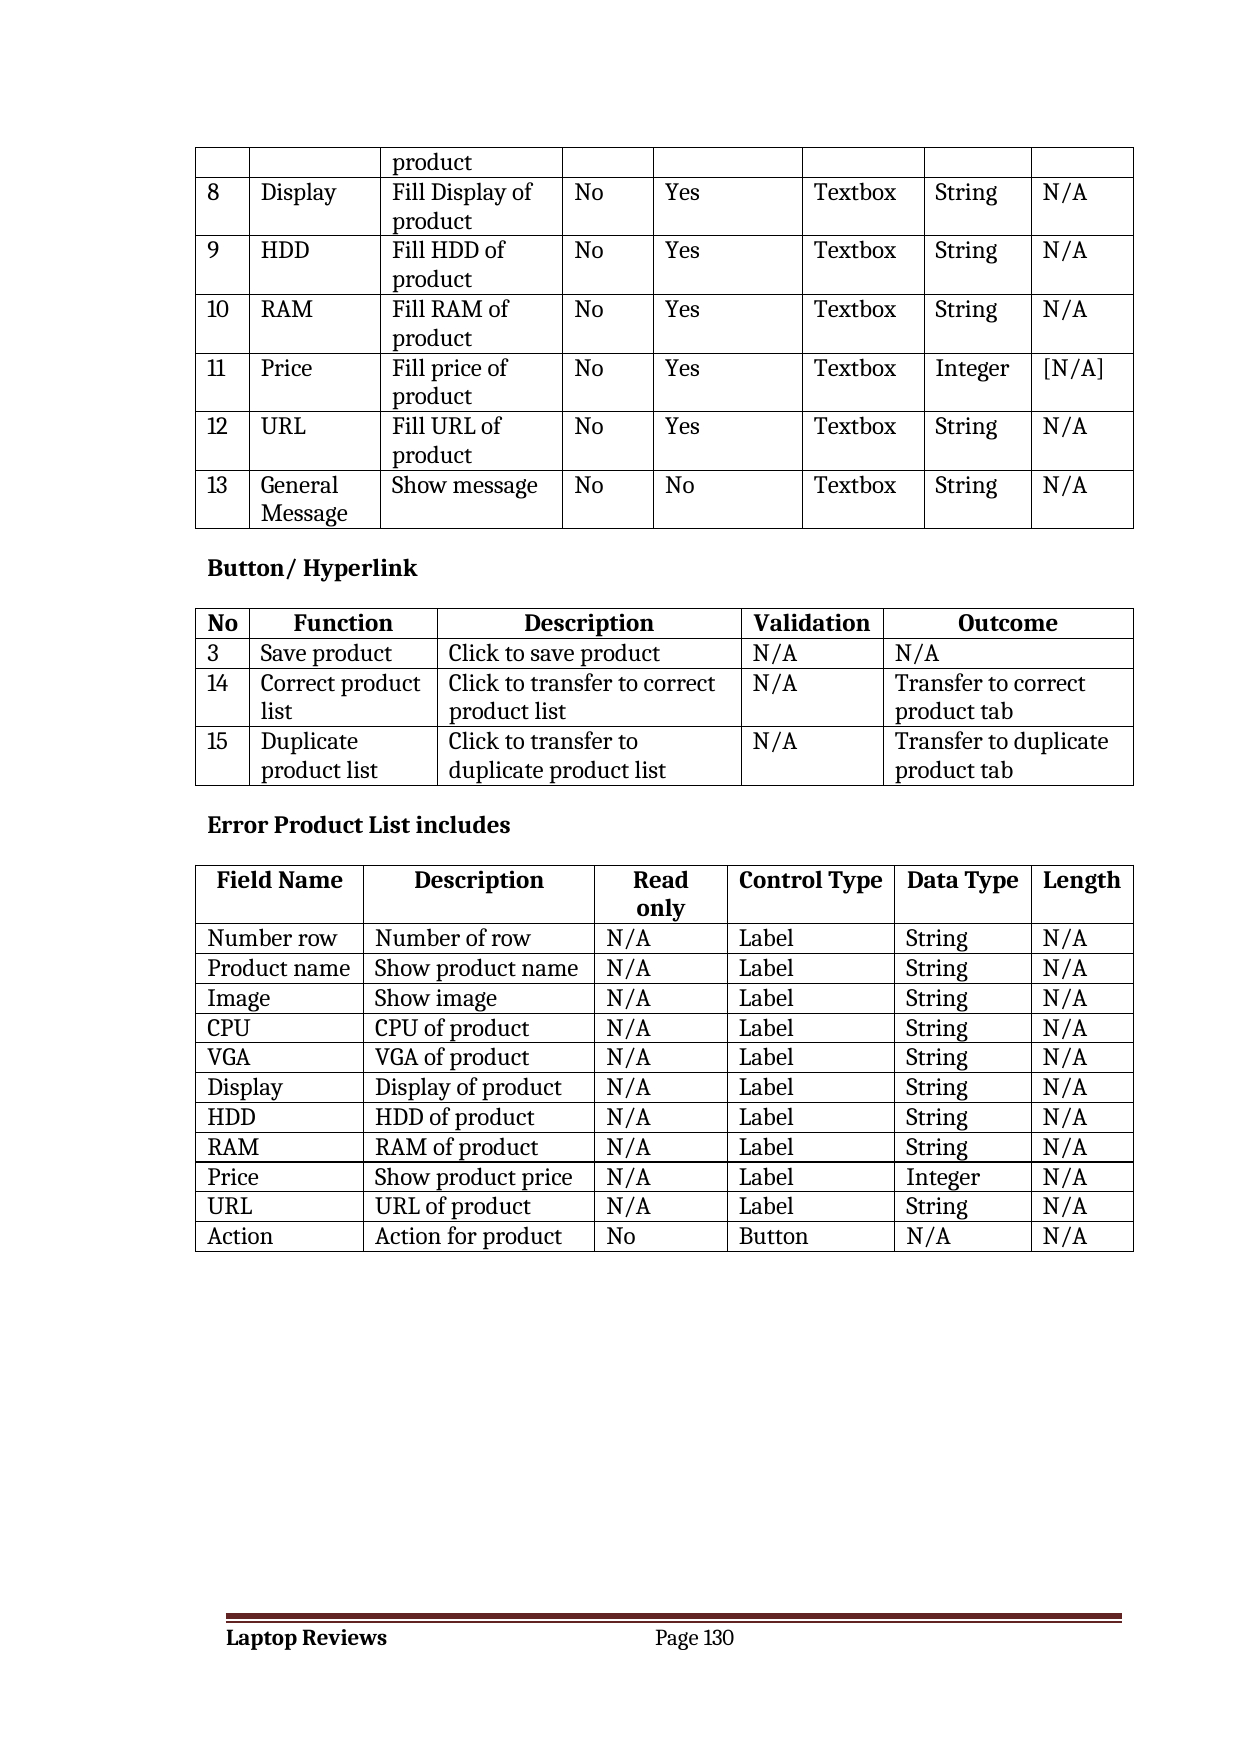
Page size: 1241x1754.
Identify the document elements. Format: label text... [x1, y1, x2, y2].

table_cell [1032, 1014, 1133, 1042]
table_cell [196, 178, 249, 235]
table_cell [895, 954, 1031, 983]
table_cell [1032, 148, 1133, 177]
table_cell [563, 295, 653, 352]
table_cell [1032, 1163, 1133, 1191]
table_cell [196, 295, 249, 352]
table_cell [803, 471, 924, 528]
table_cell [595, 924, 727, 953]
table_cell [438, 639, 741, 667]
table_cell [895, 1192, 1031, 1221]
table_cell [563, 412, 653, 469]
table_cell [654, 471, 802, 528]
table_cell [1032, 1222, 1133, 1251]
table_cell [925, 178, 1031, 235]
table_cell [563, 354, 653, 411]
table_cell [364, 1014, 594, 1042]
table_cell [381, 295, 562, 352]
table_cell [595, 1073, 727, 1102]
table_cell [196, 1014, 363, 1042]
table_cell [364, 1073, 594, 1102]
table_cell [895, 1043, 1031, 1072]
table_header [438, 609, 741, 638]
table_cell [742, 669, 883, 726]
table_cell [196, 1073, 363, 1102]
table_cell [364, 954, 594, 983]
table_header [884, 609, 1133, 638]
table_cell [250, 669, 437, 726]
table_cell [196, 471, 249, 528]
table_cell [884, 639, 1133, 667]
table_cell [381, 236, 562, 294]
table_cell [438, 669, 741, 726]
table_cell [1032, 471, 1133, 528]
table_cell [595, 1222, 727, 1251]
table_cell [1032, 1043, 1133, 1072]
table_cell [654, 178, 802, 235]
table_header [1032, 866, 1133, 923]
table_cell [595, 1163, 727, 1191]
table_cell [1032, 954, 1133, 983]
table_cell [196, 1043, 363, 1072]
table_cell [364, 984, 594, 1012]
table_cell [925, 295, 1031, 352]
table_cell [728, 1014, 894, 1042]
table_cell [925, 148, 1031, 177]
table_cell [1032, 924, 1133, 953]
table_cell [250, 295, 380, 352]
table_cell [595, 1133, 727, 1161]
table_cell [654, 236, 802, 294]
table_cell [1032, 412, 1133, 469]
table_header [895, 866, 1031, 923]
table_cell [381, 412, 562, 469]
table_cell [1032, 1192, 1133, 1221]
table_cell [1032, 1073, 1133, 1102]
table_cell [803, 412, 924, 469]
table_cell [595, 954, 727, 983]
text Error Product List includes [207, 811, 1122, 839]
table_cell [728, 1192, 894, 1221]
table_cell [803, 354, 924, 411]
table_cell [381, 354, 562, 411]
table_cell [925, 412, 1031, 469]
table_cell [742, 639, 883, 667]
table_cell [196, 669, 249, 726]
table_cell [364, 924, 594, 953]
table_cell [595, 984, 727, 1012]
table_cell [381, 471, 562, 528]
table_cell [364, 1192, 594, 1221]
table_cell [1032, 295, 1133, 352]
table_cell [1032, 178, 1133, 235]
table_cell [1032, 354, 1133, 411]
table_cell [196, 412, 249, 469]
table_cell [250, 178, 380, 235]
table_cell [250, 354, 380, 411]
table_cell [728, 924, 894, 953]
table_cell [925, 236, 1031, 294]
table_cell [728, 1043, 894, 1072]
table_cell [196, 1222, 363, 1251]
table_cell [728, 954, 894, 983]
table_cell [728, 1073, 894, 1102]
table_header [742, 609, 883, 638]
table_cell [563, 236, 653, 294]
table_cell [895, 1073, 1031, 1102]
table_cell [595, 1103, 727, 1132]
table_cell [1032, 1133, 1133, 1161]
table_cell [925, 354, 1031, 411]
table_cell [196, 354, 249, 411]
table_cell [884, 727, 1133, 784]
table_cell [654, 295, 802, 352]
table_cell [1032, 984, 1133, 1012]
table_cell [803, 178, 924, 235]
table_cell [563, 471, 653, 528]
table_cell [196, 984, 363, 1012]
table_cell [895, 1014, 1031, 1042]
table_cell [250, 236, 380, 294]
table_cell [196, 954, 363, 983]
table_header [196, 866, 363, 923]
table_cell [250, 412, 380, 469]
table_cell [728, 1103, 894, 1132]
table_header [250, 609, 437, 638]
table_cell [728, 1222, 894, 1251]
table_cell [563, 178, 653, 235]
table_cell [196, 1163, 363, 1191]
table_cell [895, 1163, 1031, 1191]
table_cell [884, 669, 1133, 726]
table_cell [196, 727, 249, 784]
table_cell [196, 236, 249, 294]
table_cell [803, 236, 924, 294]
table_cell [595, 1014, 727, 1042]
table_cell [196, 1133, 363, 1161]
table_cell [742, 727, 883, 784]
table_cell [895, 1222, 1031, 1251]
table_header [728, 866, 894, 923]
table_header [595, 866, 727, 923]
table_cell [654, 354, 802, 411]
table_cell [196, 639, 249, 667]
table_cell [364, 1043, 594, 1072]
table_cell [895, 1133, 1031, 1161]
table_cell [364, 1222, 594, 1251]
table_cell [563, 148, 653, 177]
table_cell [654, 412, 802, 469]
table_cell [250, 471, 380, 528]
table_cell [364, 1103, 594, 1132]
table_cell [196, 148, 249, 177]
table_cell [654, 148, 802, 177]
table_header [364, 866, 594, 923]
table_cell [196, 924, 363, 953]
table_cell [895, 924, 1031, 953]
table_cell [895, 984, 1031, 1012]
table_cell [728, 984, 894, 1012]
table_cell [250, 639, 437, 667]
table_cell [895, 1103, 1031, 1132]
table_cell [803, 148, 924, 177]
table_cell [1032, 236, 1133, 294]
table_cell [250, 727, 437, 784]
text Button/ Hyperlink [207, 554, 1122, 583]
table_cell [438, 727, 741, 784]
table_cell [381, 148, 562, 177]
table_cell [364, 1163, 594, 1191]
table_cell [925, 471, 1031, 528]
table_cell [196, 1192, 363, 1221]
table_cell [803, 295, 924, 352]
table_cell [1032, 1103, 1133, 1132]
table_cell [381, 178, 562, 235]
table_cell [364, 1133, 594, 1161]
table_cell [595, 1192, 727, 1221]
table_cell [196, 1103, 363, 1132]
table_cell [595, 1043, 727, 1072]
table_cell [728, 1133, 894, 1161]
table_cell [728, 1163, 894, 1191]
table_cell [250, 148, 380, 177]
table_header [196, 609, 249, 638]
